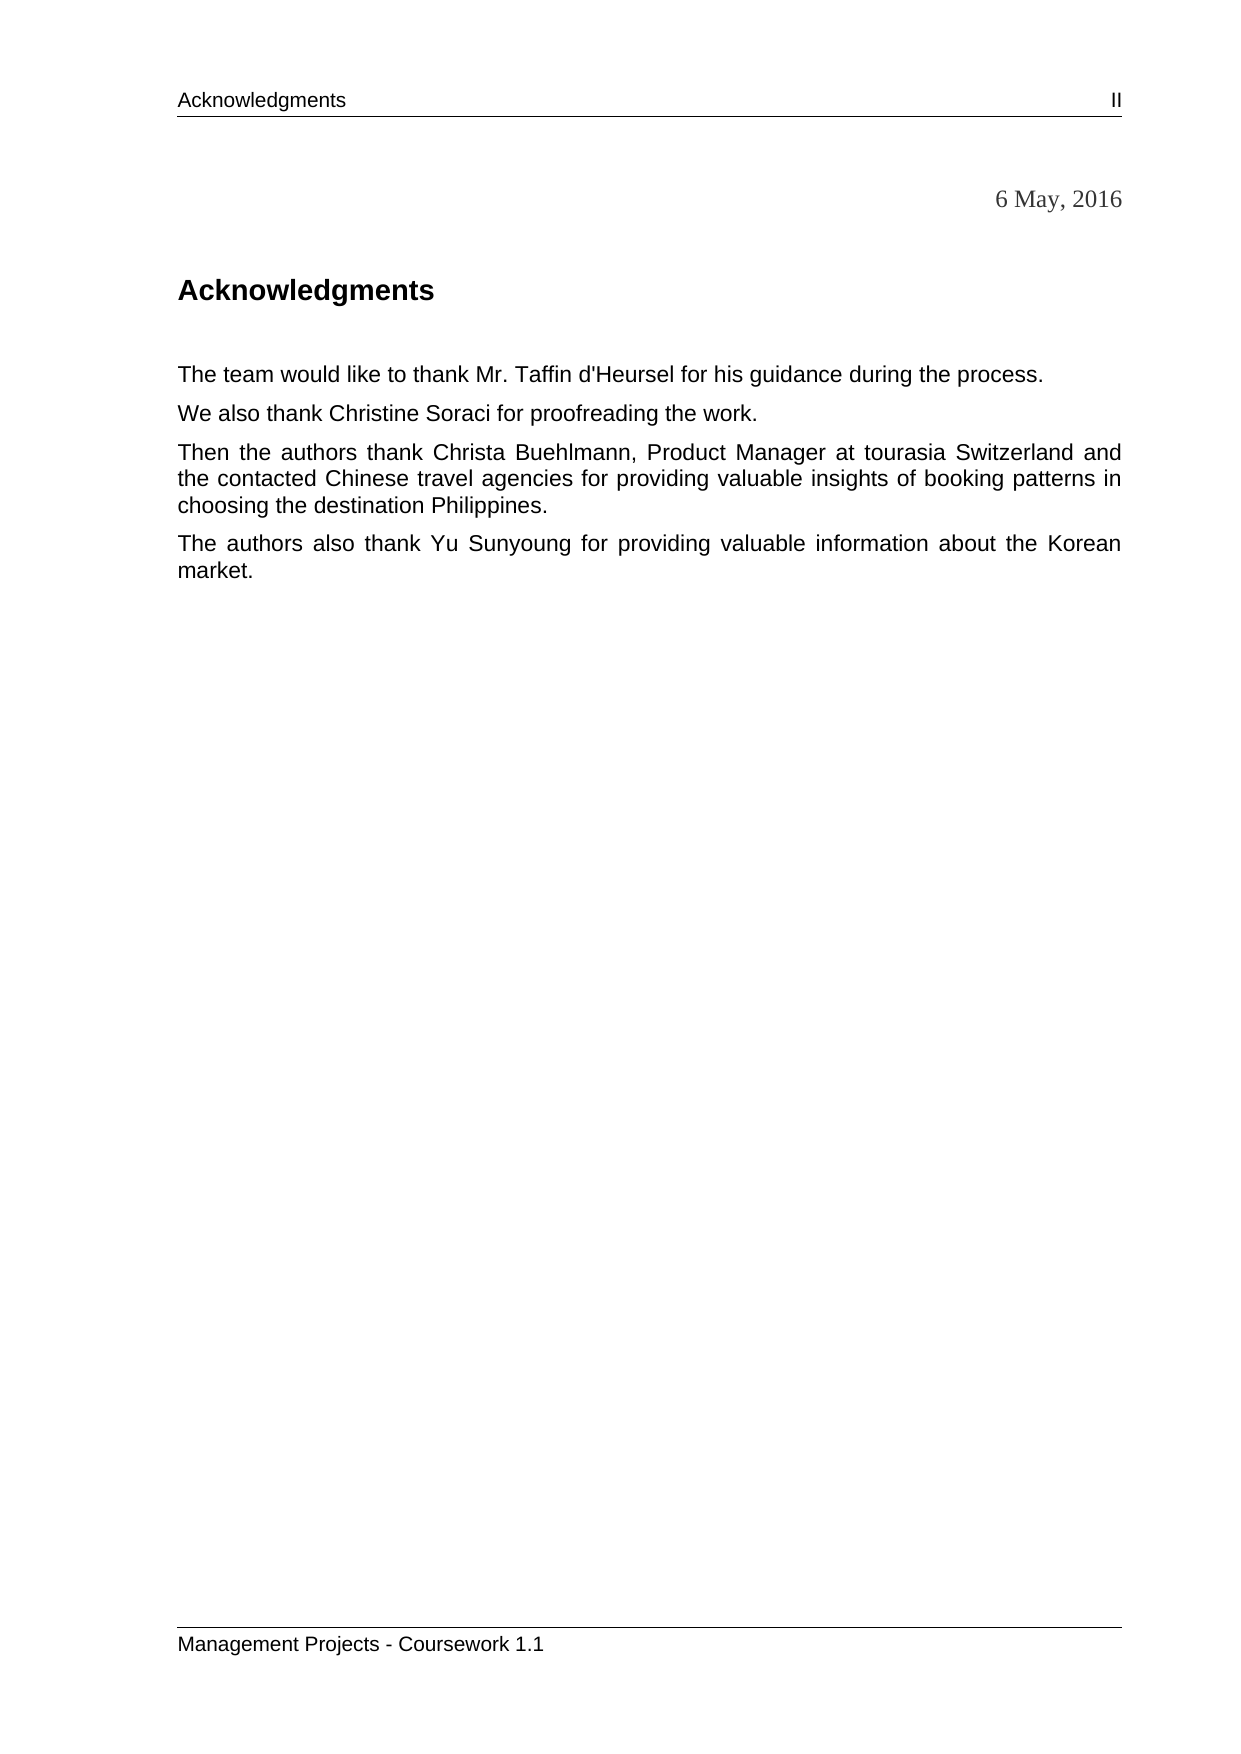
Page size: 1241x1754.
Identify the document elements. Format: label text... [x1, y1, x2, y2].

list Acknowledgments [177, 273, 1122, 307]
text The team would like to thank Mr. Taffin d'Heursel for his guidance during the process. [177, 361, 1122, 387]
text The authors also thank Yu Sunyoung for providing valuable information about the Korean market. [177, 530, 1122, 583]
text 6 May, 2016 [177, 148, 1122, 212]
text We also thank Christine Soraci for proofreading the work. [177, 400, 1122, 426]
text Then the authors thank Christa Buehlmann, Product Manager at tourasia Switzerland and the contacted Chinese travel agencies for providing valuable insights of booking patterns in choosing the destination Philippines. [177, 439, 1122, 518]
